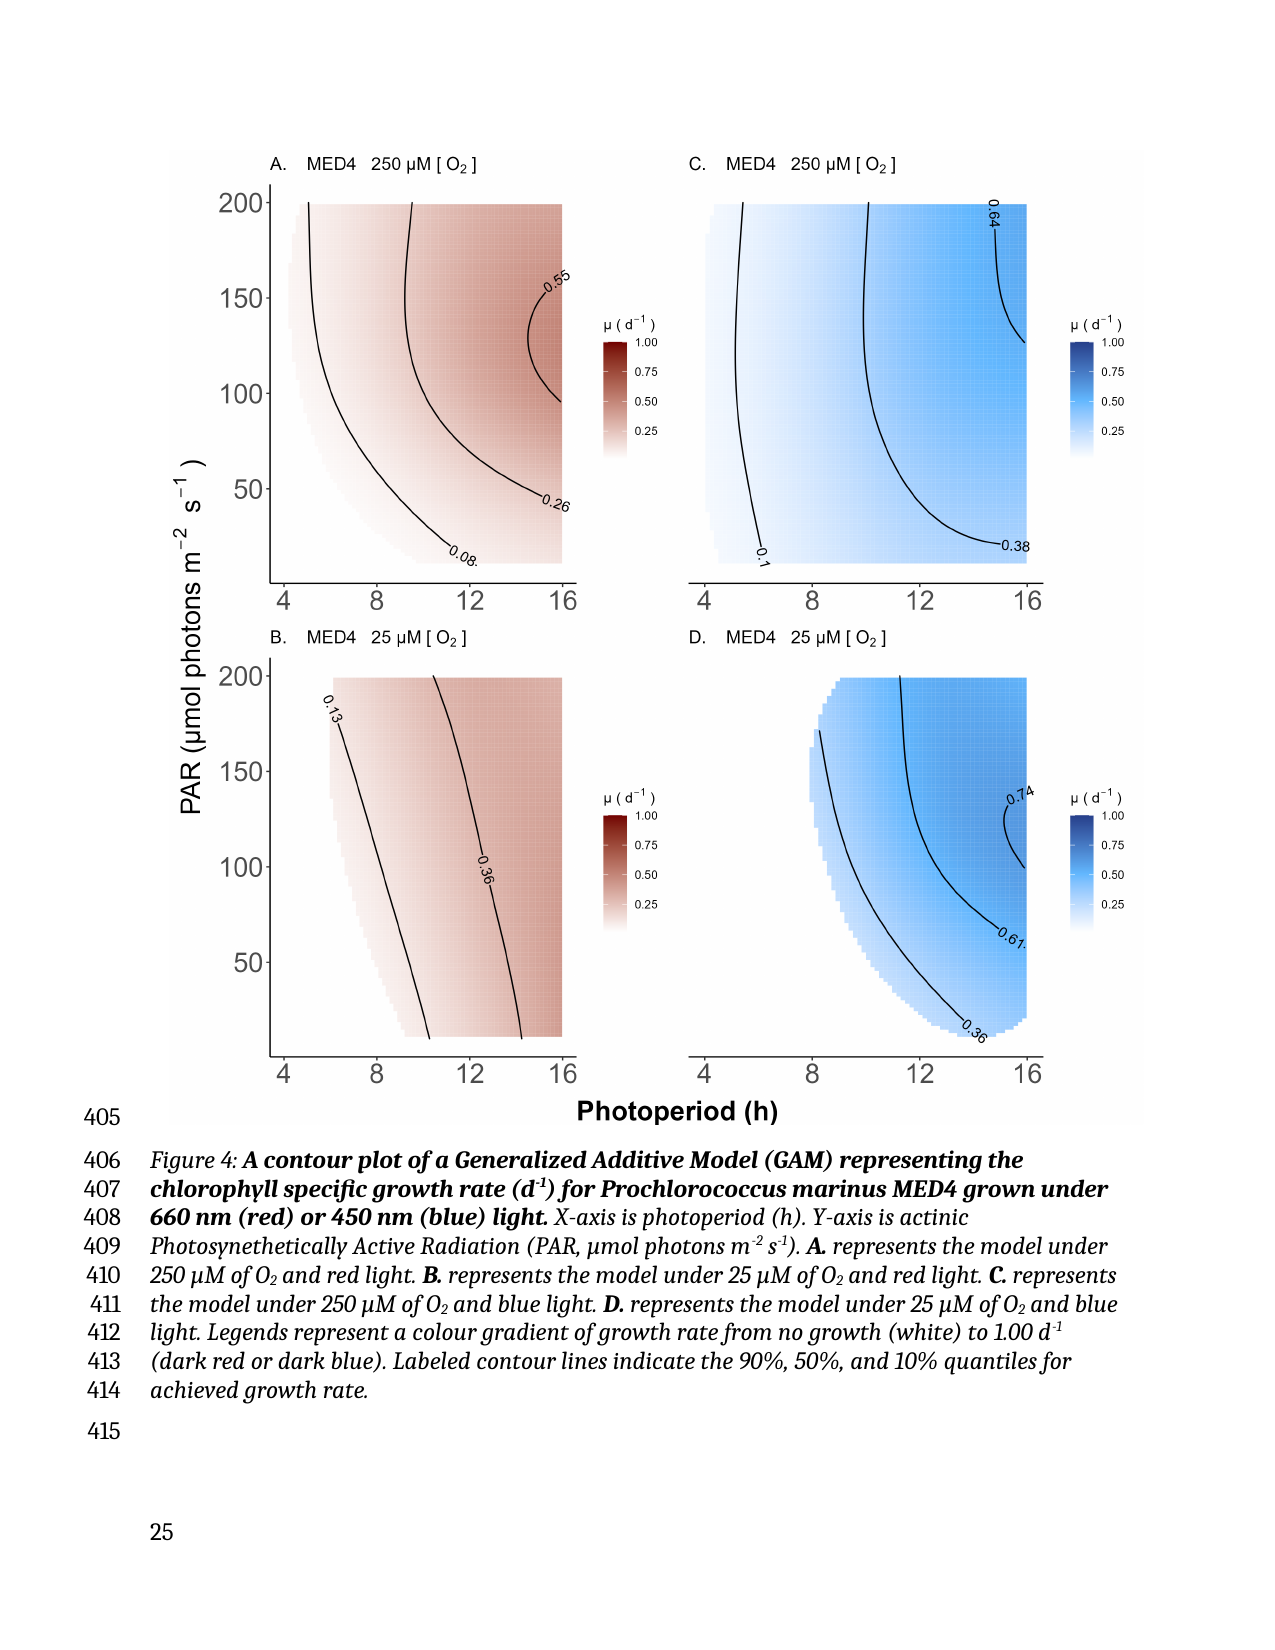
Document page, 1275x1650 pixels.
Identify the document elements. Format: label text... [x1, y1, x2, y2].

picture [168, 150, 1144, 1125]
text Figure 4: A contour plot of a Generalized Additive Model (GAM) representing the chlorophyll specific growth rate (d-1) for Prochlorococcus marinus MED4 grown under 660 nm (red) or 450 nm (blue) light. X-axis is photoperiod (h). Y-axis is actinic Photosynethetically Active Radiation (PAR, µmol photons m-2 s-1). A. represents the model under 250 µM of O2 and red light. B. represents the model under 25 µM of O2 and red light. C. represents the model under 250 µM of O2 and blue light. D. represents the model under 25 µM of O2 and blue light. Legends represent a colour gradient of growth rate from no growth (white) to 1.00 d-1 (dark red or dark blue). Labeled contour lines indicate the 90%, 50%, and 10% quantiles for achieved growth rate. [150, 1146, 1125, 1404]
